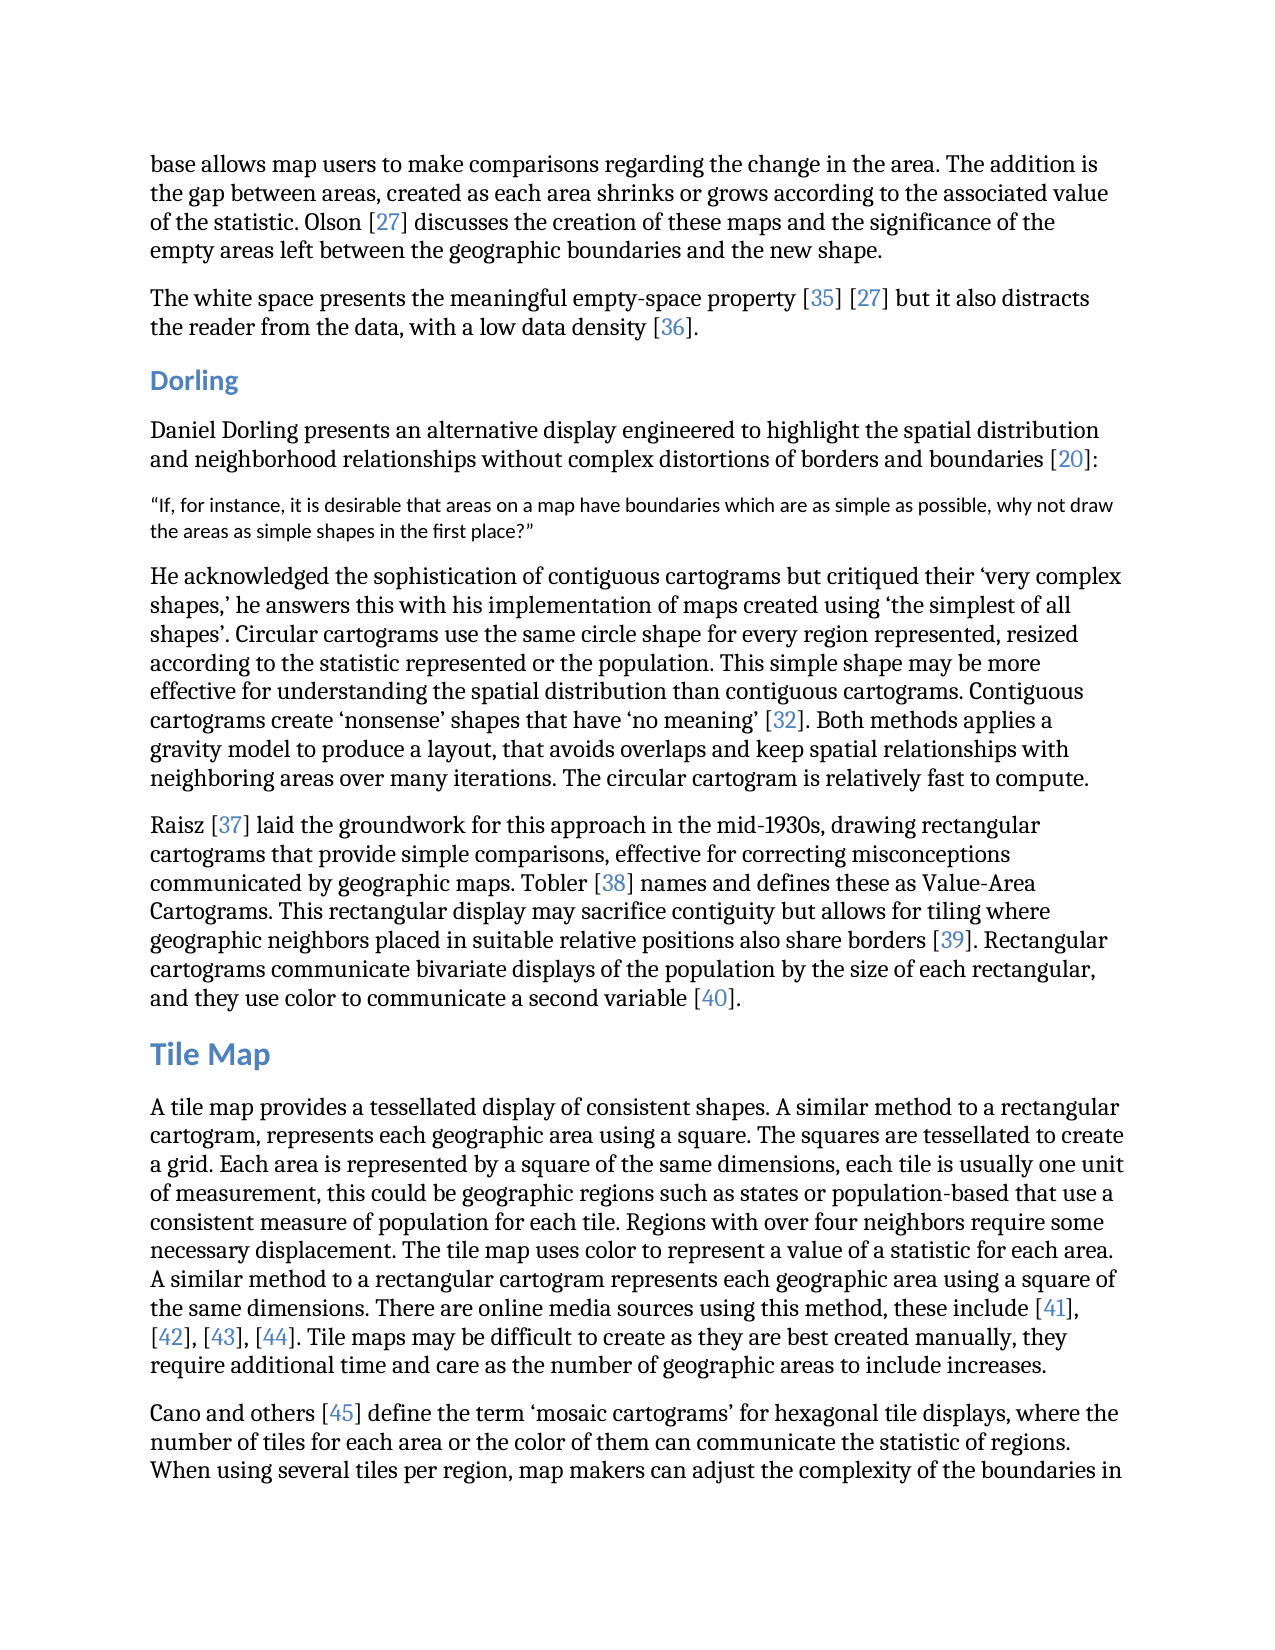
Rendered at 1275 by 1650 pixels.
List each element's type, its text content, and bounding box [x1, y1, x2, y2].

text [150, 150, 1125, 265]
text Raisz [37] laid the groundwork for this approach in the mid-1930s, drawing rectangular cartograms that provide simple comparisons, effective for correcting misconceptions communicated by geographic maps. Tobler [38] names and defines these as Value-Area Cartograms. This rectangular display may sacrifice contiguity but allows for tiling where geographic neighbors placed in suitable relative positions also share borders [39]. Rectangular cartograms communicate bivariate displays of the population by the size of each rectangular, and they use color to communicate a second variable [40]. [150, 811, 1125, 1012]
text Daniel Dorling presents an alternative display engineered to highlight the spatial distribution and neighborhood relationships without complex distortions of borders and boundaries [20]: [150, 416, 1125, 474]
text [150, 1399, 1125, 1485]
subtitle Dorling [150, 362, 1125, 398]
subtitle Tile Map [150, 1033, 1125, 1074]
text The white space presents the meaningful empty-space property [35] [27] but it also distracts the reader from the data, with a low data density [36]. [150, 284, 1125, 341]
text “If, for instance, it is desirable that areas on a map have boundaries which are as simple as possible, why not draw the areas as simple shapes in the first place?” [150, 493, 1125, 543]
text He acknowledged the sophistication of contiguous cartograms but critiqued their ‘very complex shapes,’ he answers this with his implementation of maps created using ‘the simplest of all shapes’. Circular cartograms use the same circle shape for every region represented, resized according to the statistic represented or the population. This simple shape may be more effective for understanding the spatial distribution than contiguous cartograms. Contiguous cartograms create ‘nonsense’ shapes that have ‘no meaning’ [32]. Both methods applies a gravity model to produce a layout, that avoids overlaps and keep spatial relationships with neighboring areas over many iterations. The circular cartogram is relatively fast to compute. [150, 562, 1125, 792]
text A tile map provides a tessellated display of consistent shapes. A similar method to a rectangular cartogram, represents each geographic area using a square. The squares are tessellated to create a grid. Each area is represented by a square of the same dimensions, each tile is usually one unit of measurement, this could be geographic regions such as states or population-based that use a consistent measure of population for each tile. Regions with over four neighbors require some necessary displacement. The tile map uses color to represent a value of a statistic for each area. A similar method to a rectangular cartogram represents each geographic area using a square of the same dimensions. There are online media sources using this method, these include [41], [42], [43], [44]. Tile maps may be difficult to create as they are best created manually, they require additional time and care as the number of geographic areas to include increases. [150, 1093, 1125, 1380]
